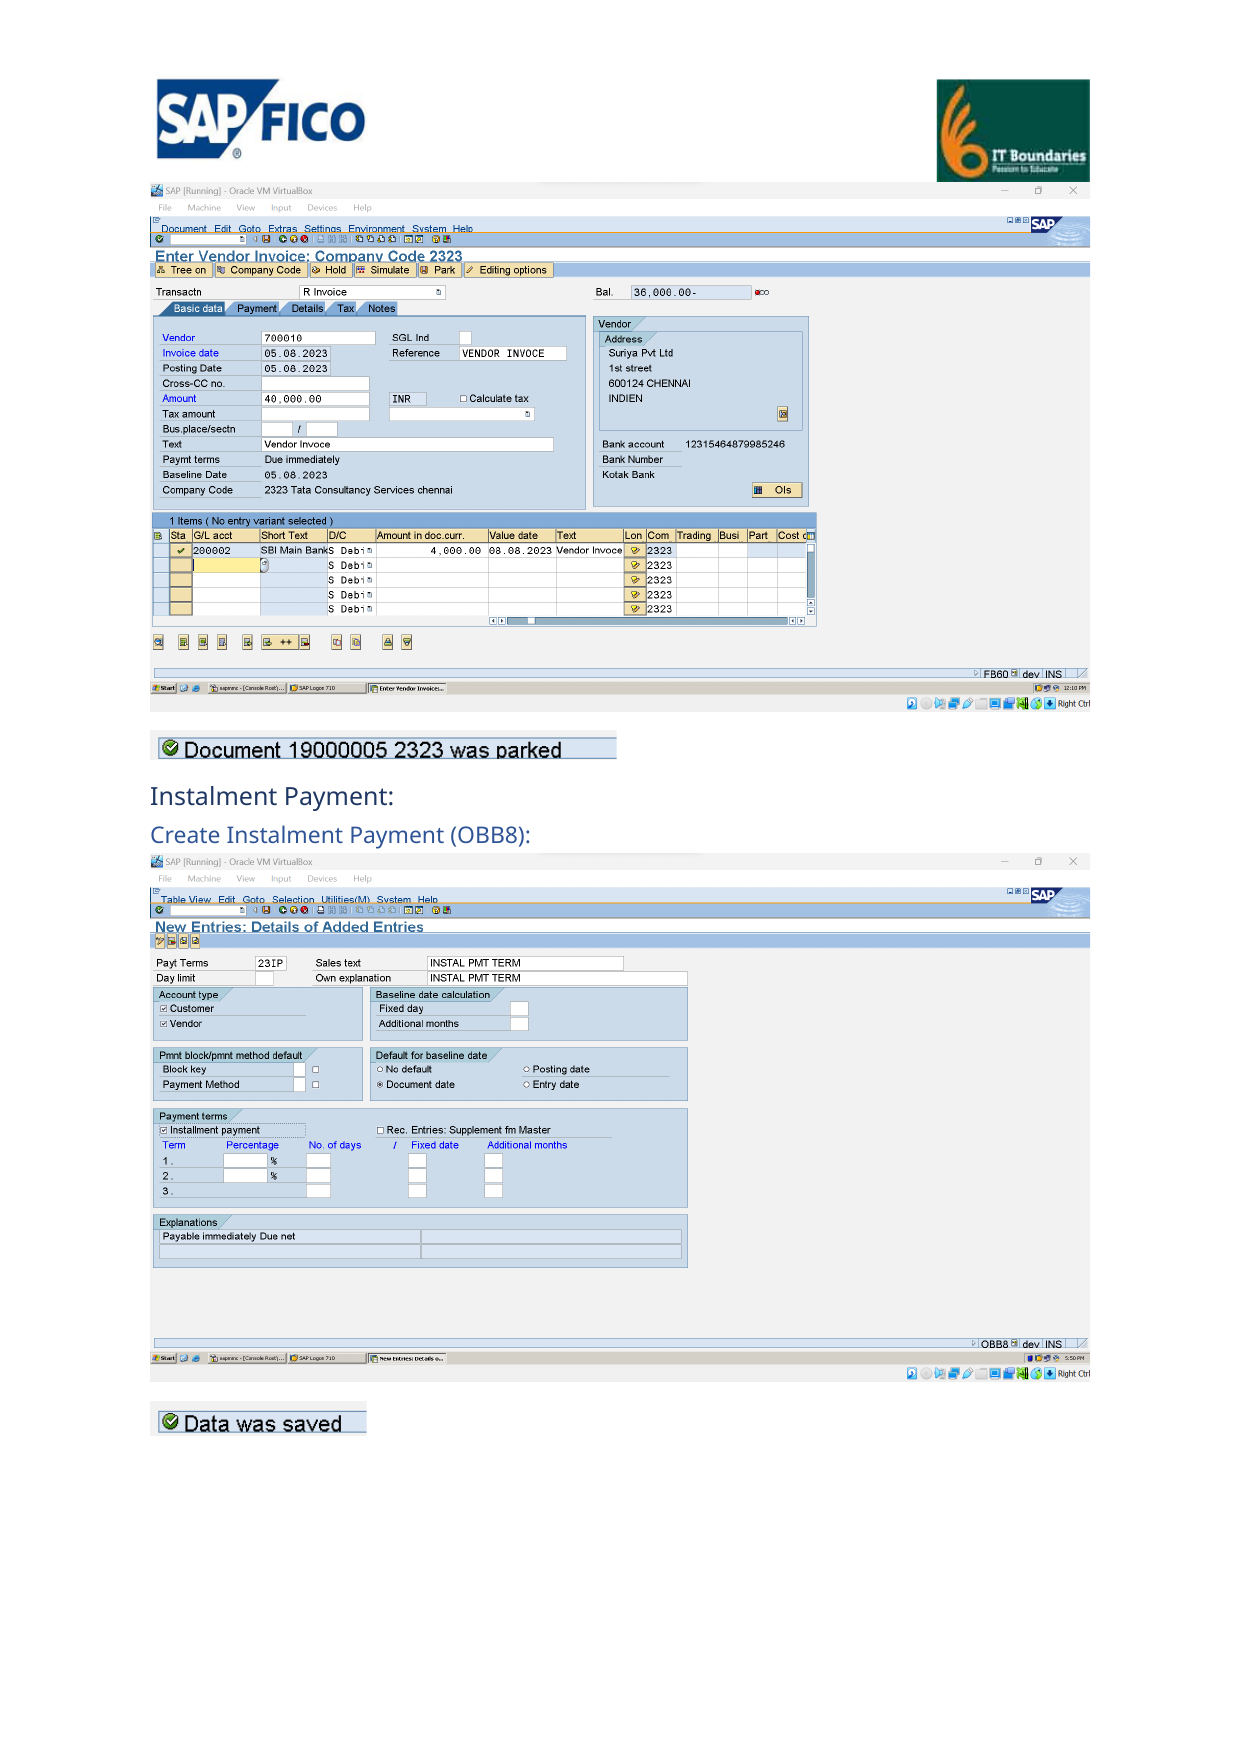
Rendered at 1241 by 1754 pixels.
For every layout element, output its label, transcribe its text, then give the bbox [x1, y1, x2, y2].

picture [150, 730, 617, 760]
picture [150, 1401, 367, 1436]
subtitle Create Instalment Payment (OBB8): [150, 819, 1090, 851]
picture [150, 853, 1091, 1382]
subtitle Instalment Payment: [150, 778, 1090, 813]
picture [150, 73, 1091, 712]
